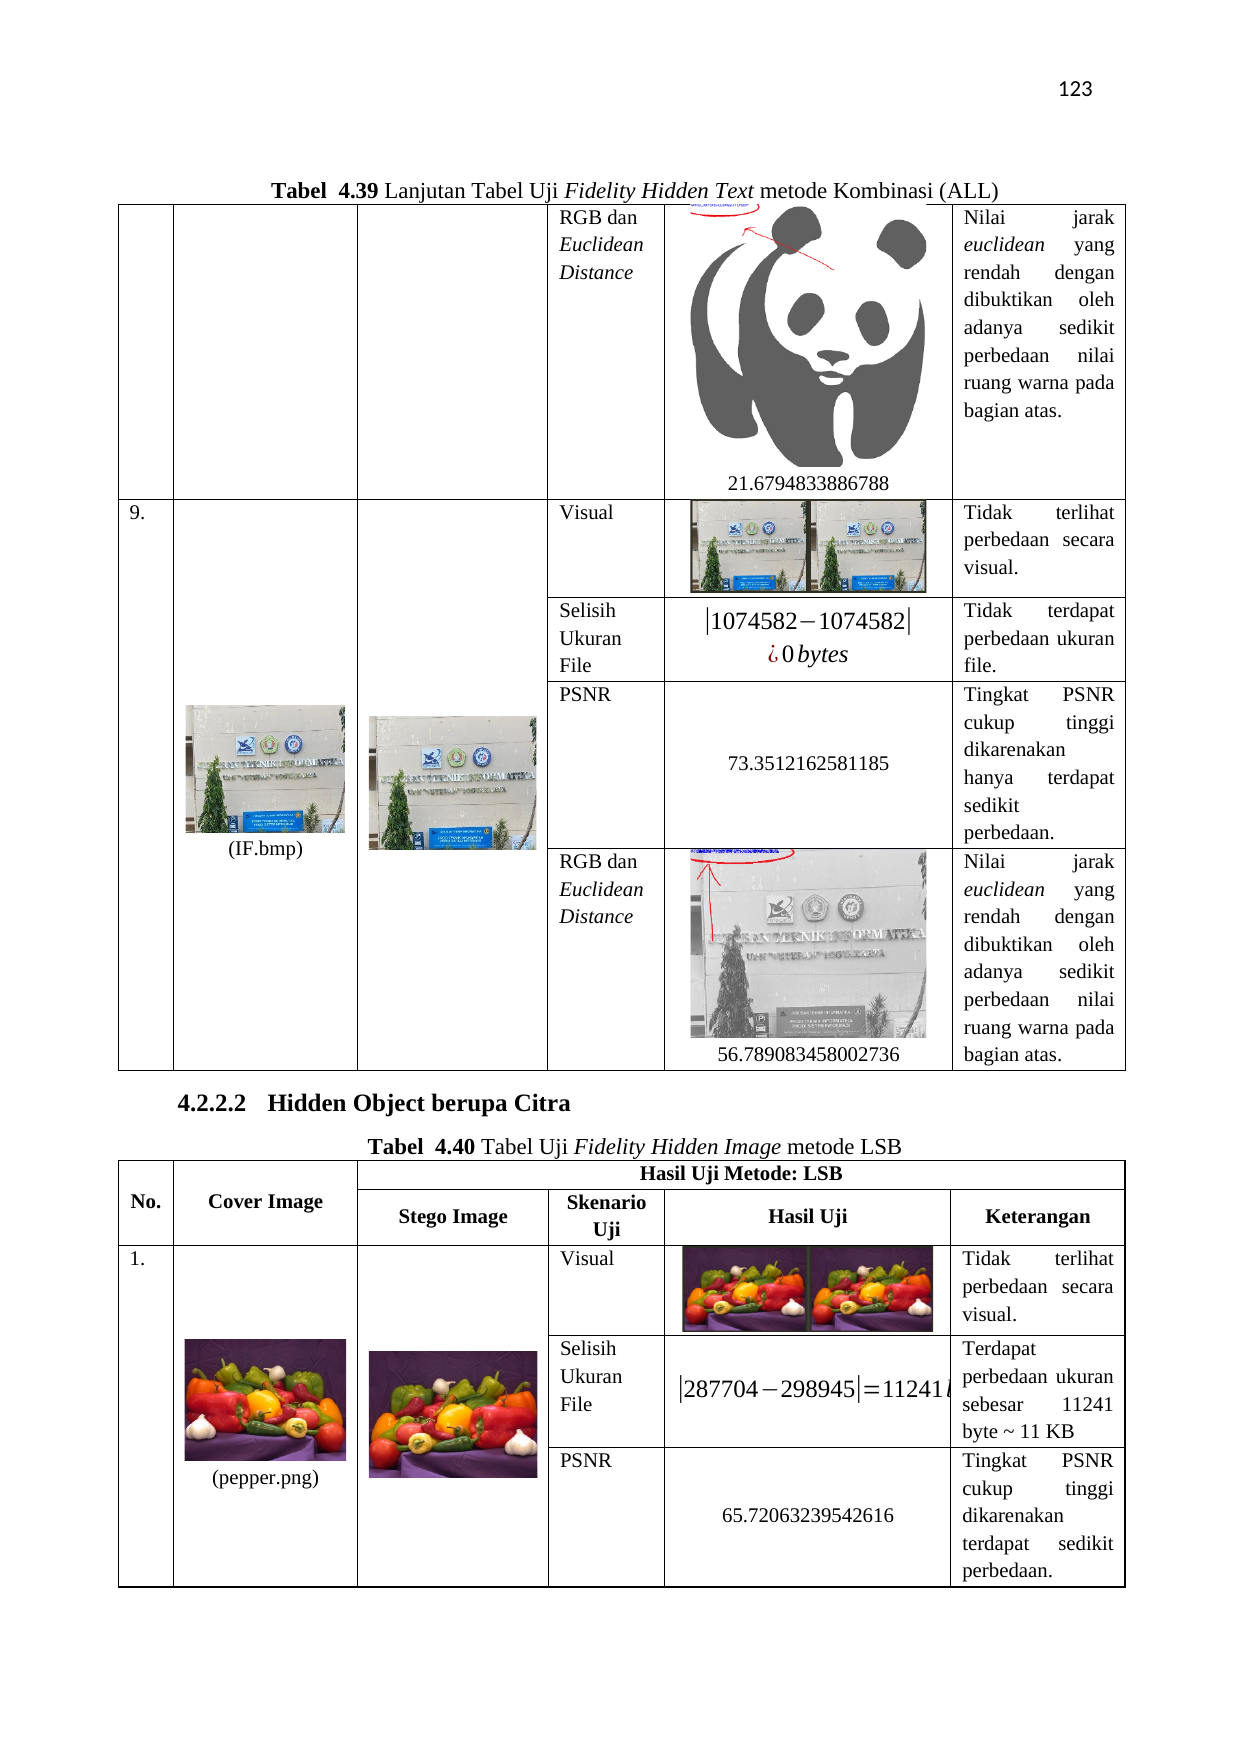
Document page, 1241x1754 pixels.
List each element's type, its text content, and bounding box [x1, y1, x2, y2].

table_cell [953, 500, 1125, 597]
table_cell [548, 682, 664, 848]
picture [185, 705, 345, 833]
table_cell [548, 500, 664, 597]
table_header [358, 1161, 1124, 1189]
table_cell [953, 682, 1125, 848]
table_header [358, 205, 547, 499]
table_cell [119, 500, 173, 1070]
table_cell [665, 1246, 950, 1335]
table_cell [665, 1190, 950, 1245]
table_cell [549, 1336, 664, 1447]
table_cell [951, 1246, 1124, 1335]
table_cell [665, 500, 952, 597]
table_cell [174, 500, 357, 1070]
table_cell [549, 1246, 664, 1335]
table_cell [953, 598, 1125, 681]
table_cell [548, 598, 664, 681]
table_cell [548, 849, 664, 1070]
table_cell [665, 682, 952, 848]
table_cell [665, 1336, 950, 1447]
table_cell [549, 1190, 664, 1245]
picture [368, 1351, 538, 1478]
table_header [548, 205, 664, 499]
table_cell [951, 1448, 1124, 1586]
text Tabel 4.36 Tabel Uji Fidelity Hidden Image metode LSB [177, 1133, 1092, 1160]
picture [690, 499, 927, 593]
picture [682, 1246, 934, 1332]
subtitle Hidden Object berupa Citra [177, 1088, 1092, 1117]
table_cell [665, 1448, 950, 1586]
text Tabel 4.35 Lanjutan Tabel Uji Fidelity Hidden Text metode Kombinasi (ALL) [177, 177, 1092, 203]
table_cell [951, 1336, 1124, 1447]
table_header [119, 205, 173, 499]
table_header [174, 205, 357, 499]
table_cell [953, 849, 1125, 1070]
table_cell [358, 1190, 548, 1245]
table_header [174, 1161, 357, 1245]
picture [690, 204, 927, 467]
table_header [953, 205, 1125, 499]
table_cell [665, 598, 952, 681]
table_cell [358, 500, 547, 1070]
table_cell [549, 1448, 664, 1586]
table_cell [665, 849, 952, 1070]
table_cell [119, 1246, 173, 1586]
picture [184, 1339, 347, 1461]
picture [690, 849, 927, 1038]
picture [368, 716, 537, 850]
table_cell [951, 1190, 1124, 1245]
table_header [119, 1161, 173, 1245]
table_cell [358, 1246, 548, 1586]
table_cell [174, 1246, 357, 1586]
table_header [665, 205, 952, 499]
